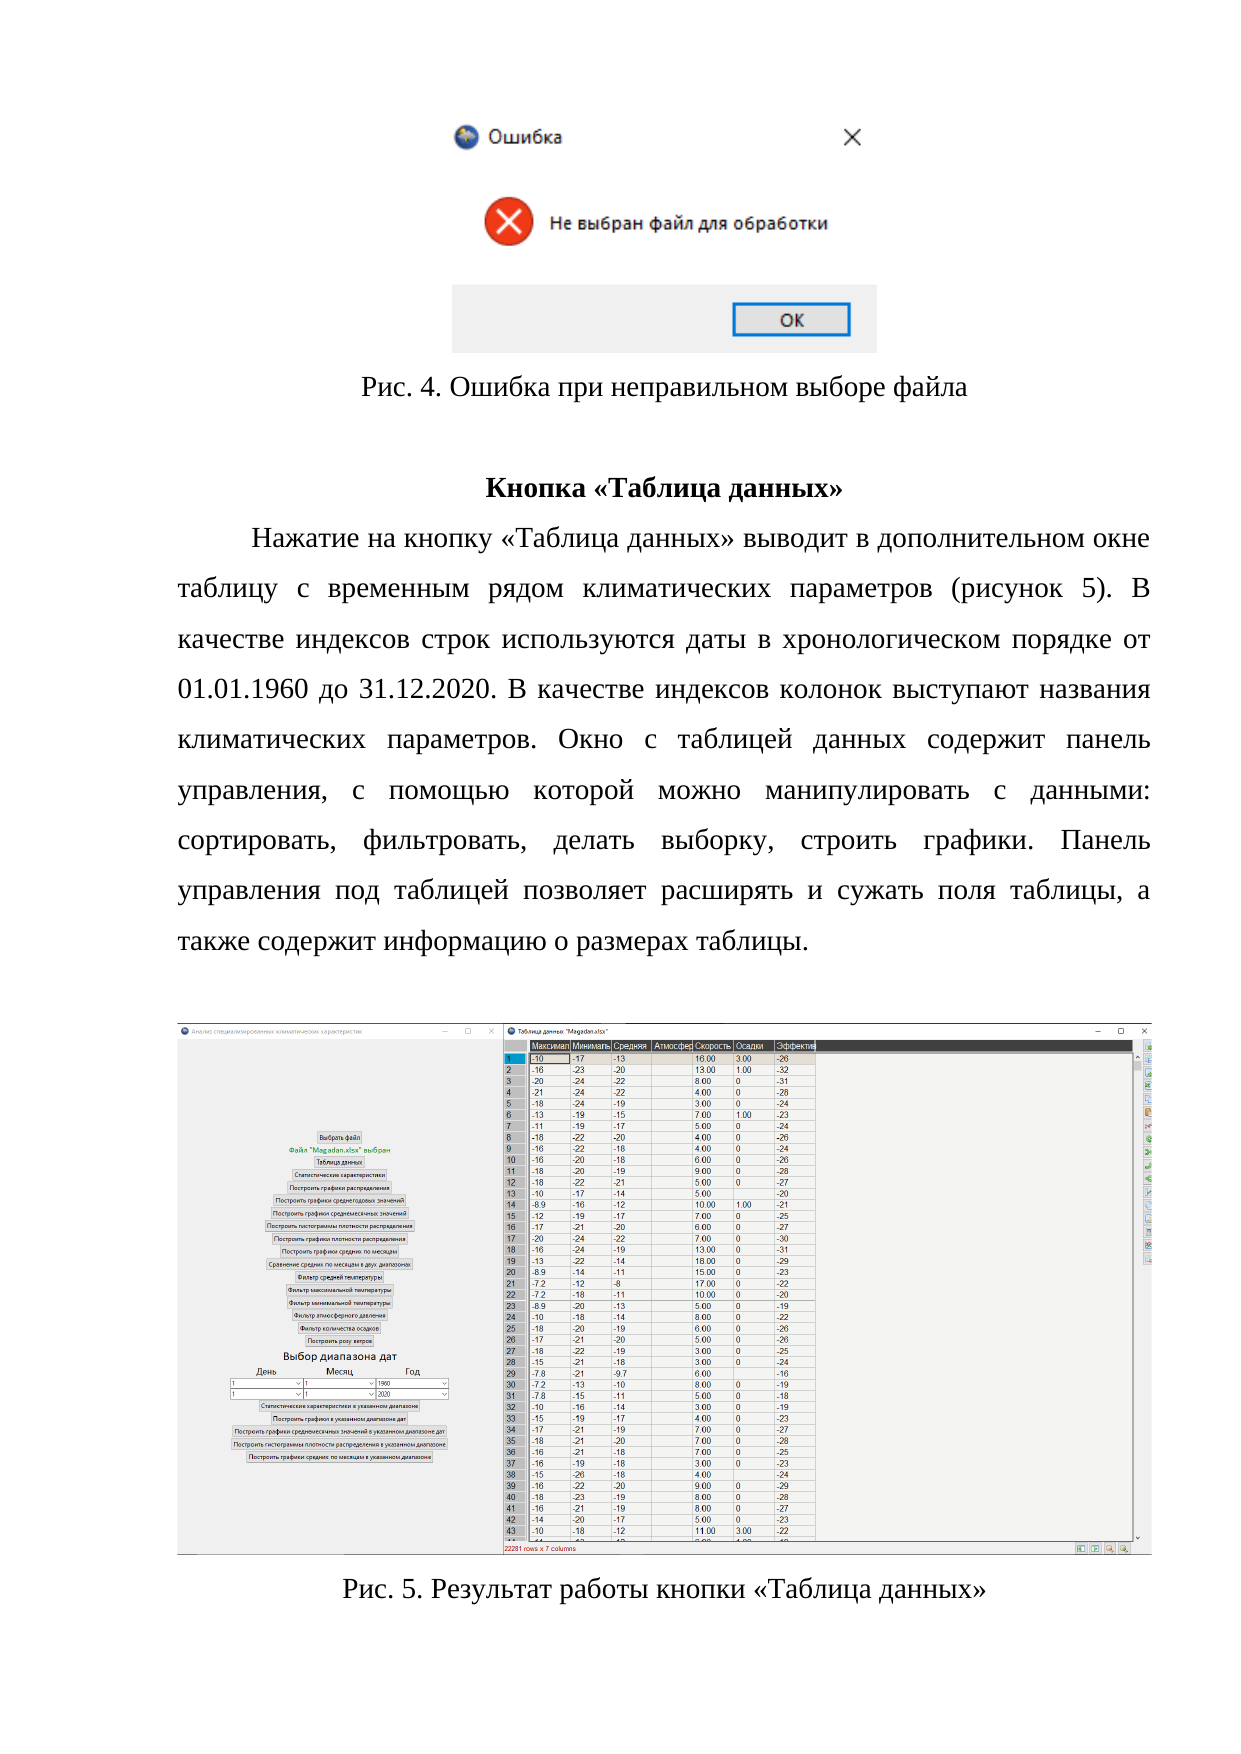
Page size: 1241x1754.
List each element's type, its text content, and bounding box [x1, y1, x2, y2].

picture [177, 1023, 1152, 1555]
text Рис. 5. Результат работы кнопки «Таблица данных» [177, 1571, 1152, 1604]
text Рис. 4. Ошибка при неправильном выборе файла [177, 369, 1152, 403]
text Кнопка «Таблица данных» [177, 470, 1152, 503]
picture [451, 118, 877, 353]
text Нажатие на кнопку «Таблица данных» выводит в дополнительном окне таблицу с временным рядом климатических параметров (рисунок 5). В качестве индексов строк используются даты в хронологическом порядке от 01.01.1960 до 31.12.2020. В качестве индексов колонок выступают названия климатических параметров. Окно с таблицей данных содержит панель управления, с помощью которой можно манипулировать с данными: сортировать, фильтровать, делать выборку, строить графики. Панель управления под таблицей позволяет расширять и сужать поля таблицы, а также содержит информацию о размерах таблицы. [177, 520, 1152, 956]
